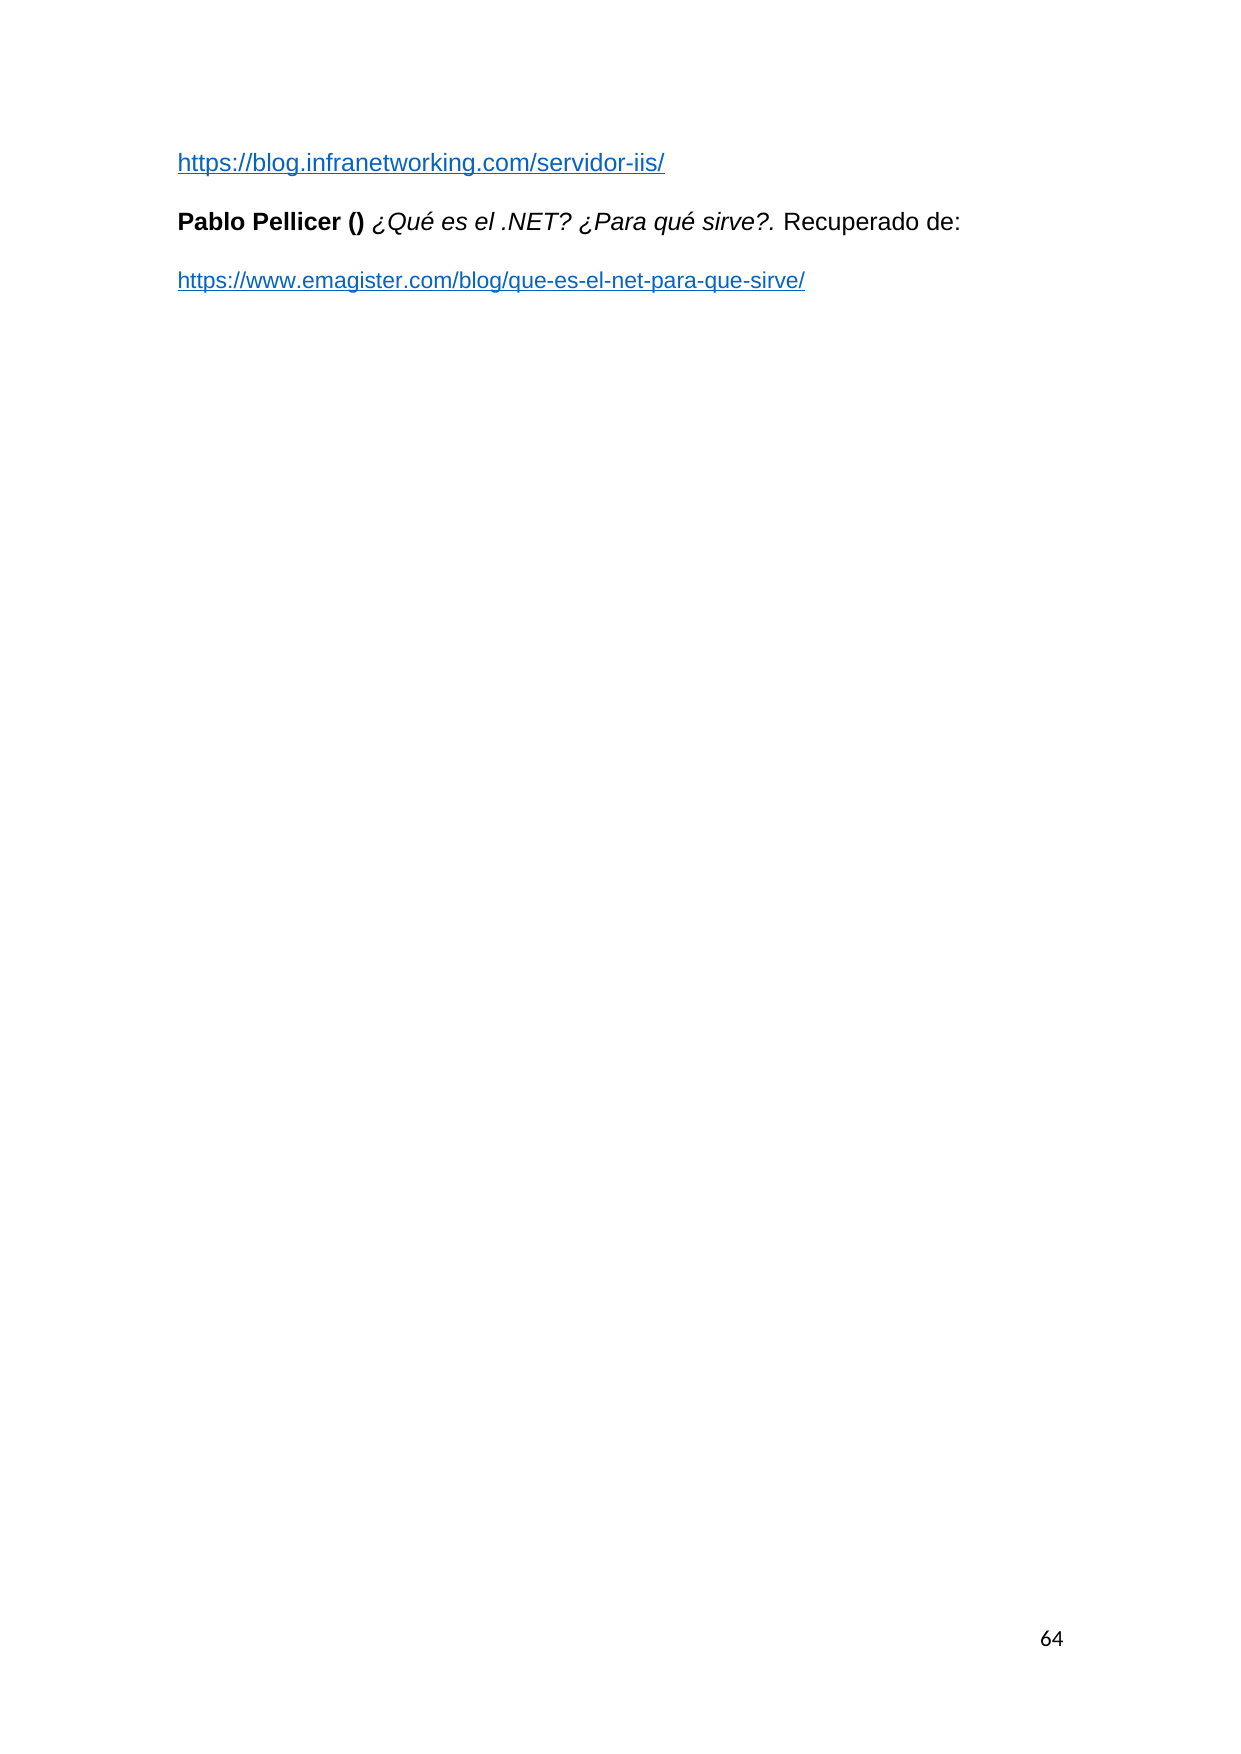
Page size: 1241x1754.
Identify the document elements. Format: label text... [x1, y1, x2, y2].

text Pablo Pellicer () ¿Qué es el .NET? ¿Para qué sirve?. Recuperado de: [177, 207, 1063, 236]
text https://www.emagister.com/blog/que-es-el-net-para-que-sirve/ [177, 267, 1063, 293]
text https://blog.infranetworking.com/servidor-iis/ [177, 148, 1063, 176]
